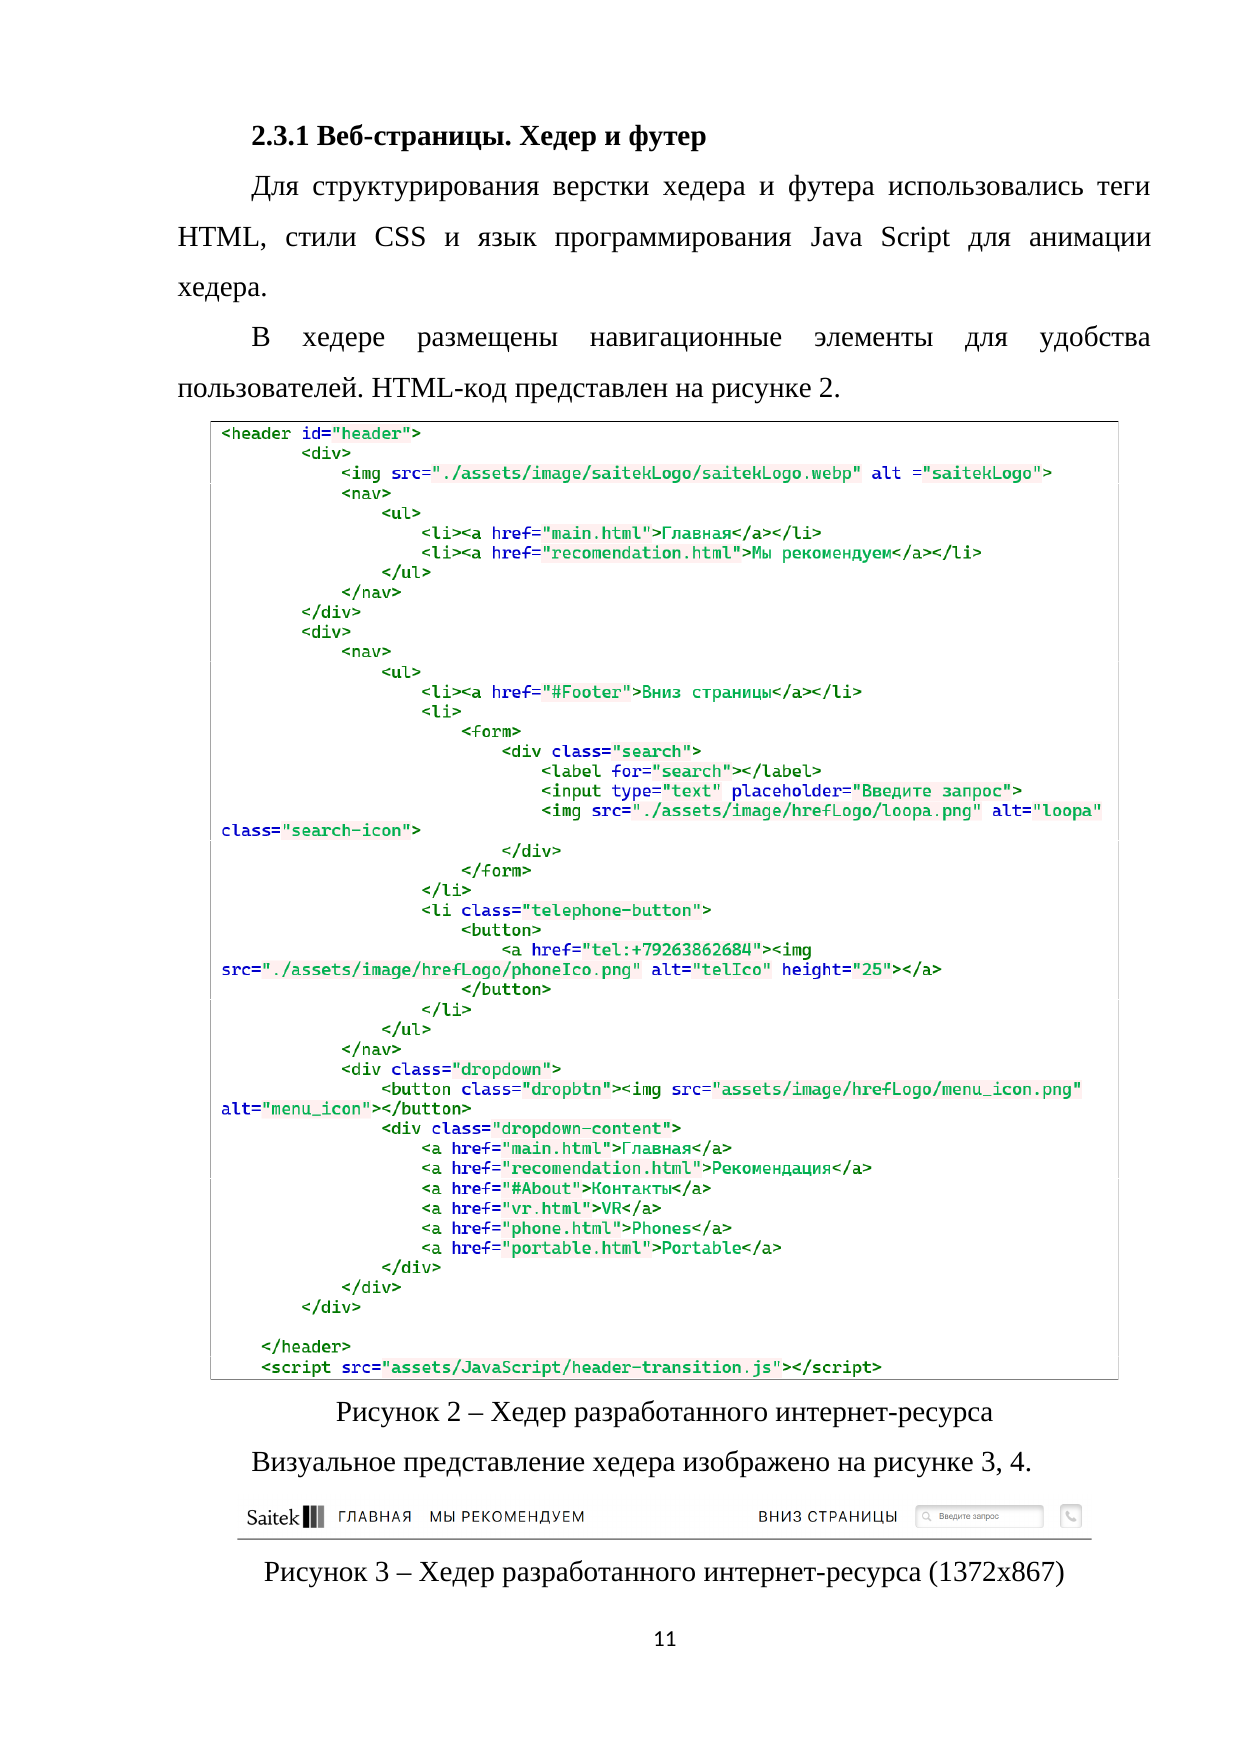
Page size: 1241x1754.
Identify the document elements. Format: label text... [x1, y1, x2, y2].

text Рисунок 2 – Хедер разработанного интернет-ресурса [177, 1394, 1152, 1428]
picture [237, 1494, 1092, 1540]
text В хедере размещены навигационные элементы для удобства пользователей. HTML-код представлен на рисунке 2. [177, 319, 1152, 403]
text Для структурирования верстки хедера и футера использовались теги HTML, стили CSS и язык программирования Java Script для анимации хедера. [177, 168, 1152, 303]
text 2.3.1 Веб-страницы. Хедер и футер [251, 118, 1152, 152]
picture [210, 420, 1119, 1380]
text Визуальное представление хедера изображено на рисунке 3, 4. [251, 1444, 1152, 1478]
text Рисунок 3 – Хедер разработанного интернет-ресурса (1372х867) [177, 1554, 1152, 1587]
